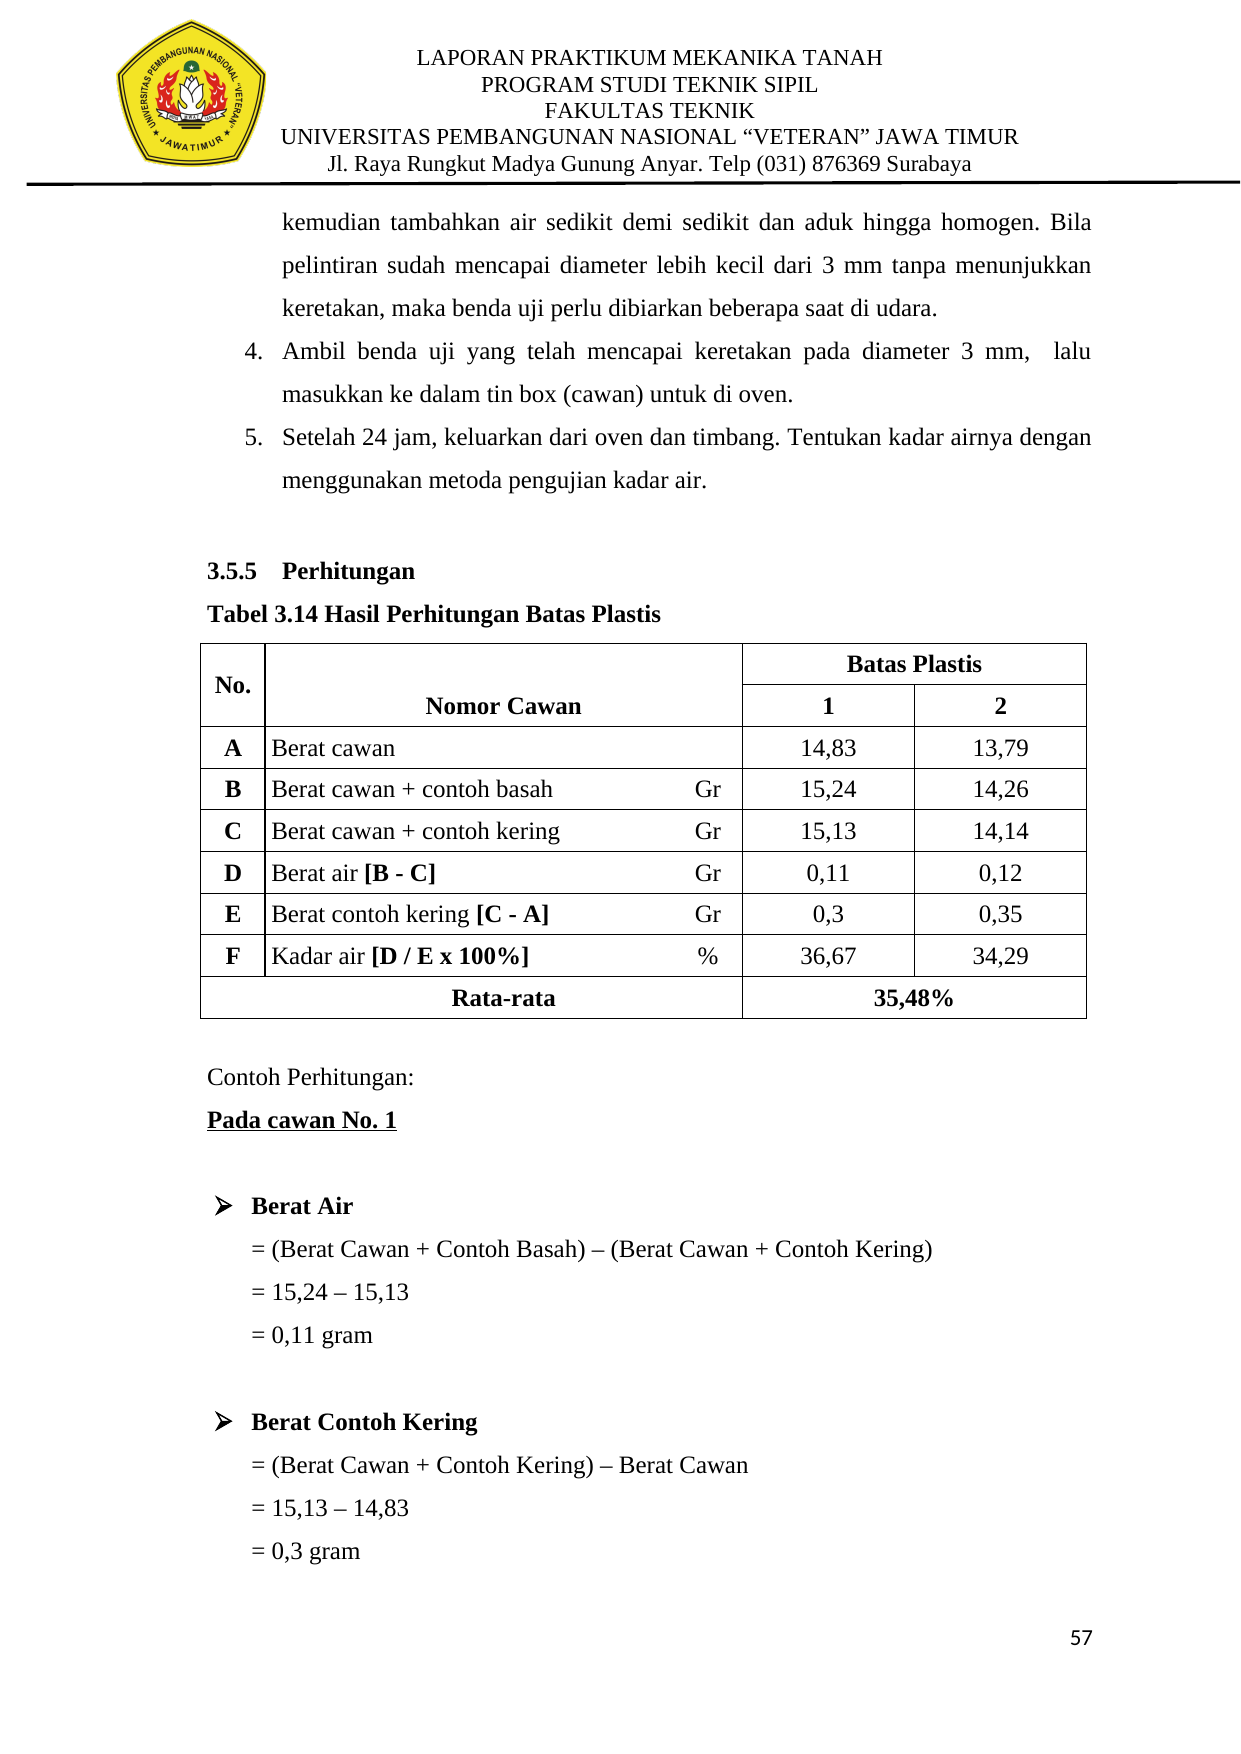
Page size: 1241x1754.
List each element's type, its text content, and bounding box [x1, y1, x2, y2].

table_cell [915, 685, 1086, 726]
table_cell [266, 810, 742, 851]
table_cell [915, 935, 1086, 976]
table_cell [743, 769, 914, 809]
text = (Berat Cawan + Contoh Kering) – Berat Cawan [207, 1450, 1093, 1479]
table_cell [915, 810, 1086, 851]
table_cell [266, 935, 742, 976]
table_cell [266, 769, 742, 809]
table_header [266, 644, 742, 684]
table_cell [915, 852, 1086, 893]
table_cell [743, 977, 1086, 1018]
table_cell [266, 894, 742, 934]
text = 0,3 gram [207, 1536, 1093, 1565]
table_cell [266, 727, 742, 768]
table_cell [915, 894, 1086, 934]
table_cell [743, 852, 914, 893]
text Pada cawan No. 1 [207, 1105, 1093, 1134]
text Contoh Perhitungan: [207, 1062, 1093, 1091]
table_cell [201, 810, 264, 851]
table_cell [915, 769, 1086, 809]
text = 15,24 – 15,13 [207, 1277, 1093, 1306]
text = 15,13 – 14,83 [207, 1493, 1093, 1522]
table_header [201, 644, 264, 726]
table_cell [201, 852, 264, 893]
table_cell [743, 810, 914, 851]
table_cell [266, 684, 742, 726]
text = 0,11 gram [207, 1321, 1093, 1349]
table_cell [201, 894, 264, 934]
list Setelah 24 jam, keluarkan dari oven dan timbang. Tentukan kadar airnya dengan menggunakan metoda pengujian kadar air. [244, 422, 1093, 494]
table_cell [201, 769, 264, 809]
picture [116, 19, 267, 167]
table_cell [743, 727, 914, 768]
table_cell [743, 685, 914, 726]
text Tabel 3.14 Hasil Perhitungan Batas Plastis [207, 599, 1093, 628]
list Ambil benda uji yang telah mencapai keretakan pada diameter 3 mm, lalu masukkan ke dalam tin box (cawan) untuk di oven. [244, 336, 1093, 408]
text = (Berat Cawan + Contoh Basah) – (Berat Cawan + Contoh Kering) [207, 1234, 1093, 1263]
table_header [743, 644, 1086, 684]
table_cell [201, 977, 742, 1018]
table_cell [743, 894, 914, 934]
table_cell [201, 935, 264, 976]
list Berat Contoh Kering [214, 1407, 1093, 1436]
list Berat Air [214, 1191, 1093, 1220]
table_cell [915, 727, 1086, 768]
text Perhitungan [207, 556, 1093, 585]
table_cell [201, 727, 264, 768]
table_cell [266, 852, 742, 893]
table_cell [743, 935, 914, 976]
